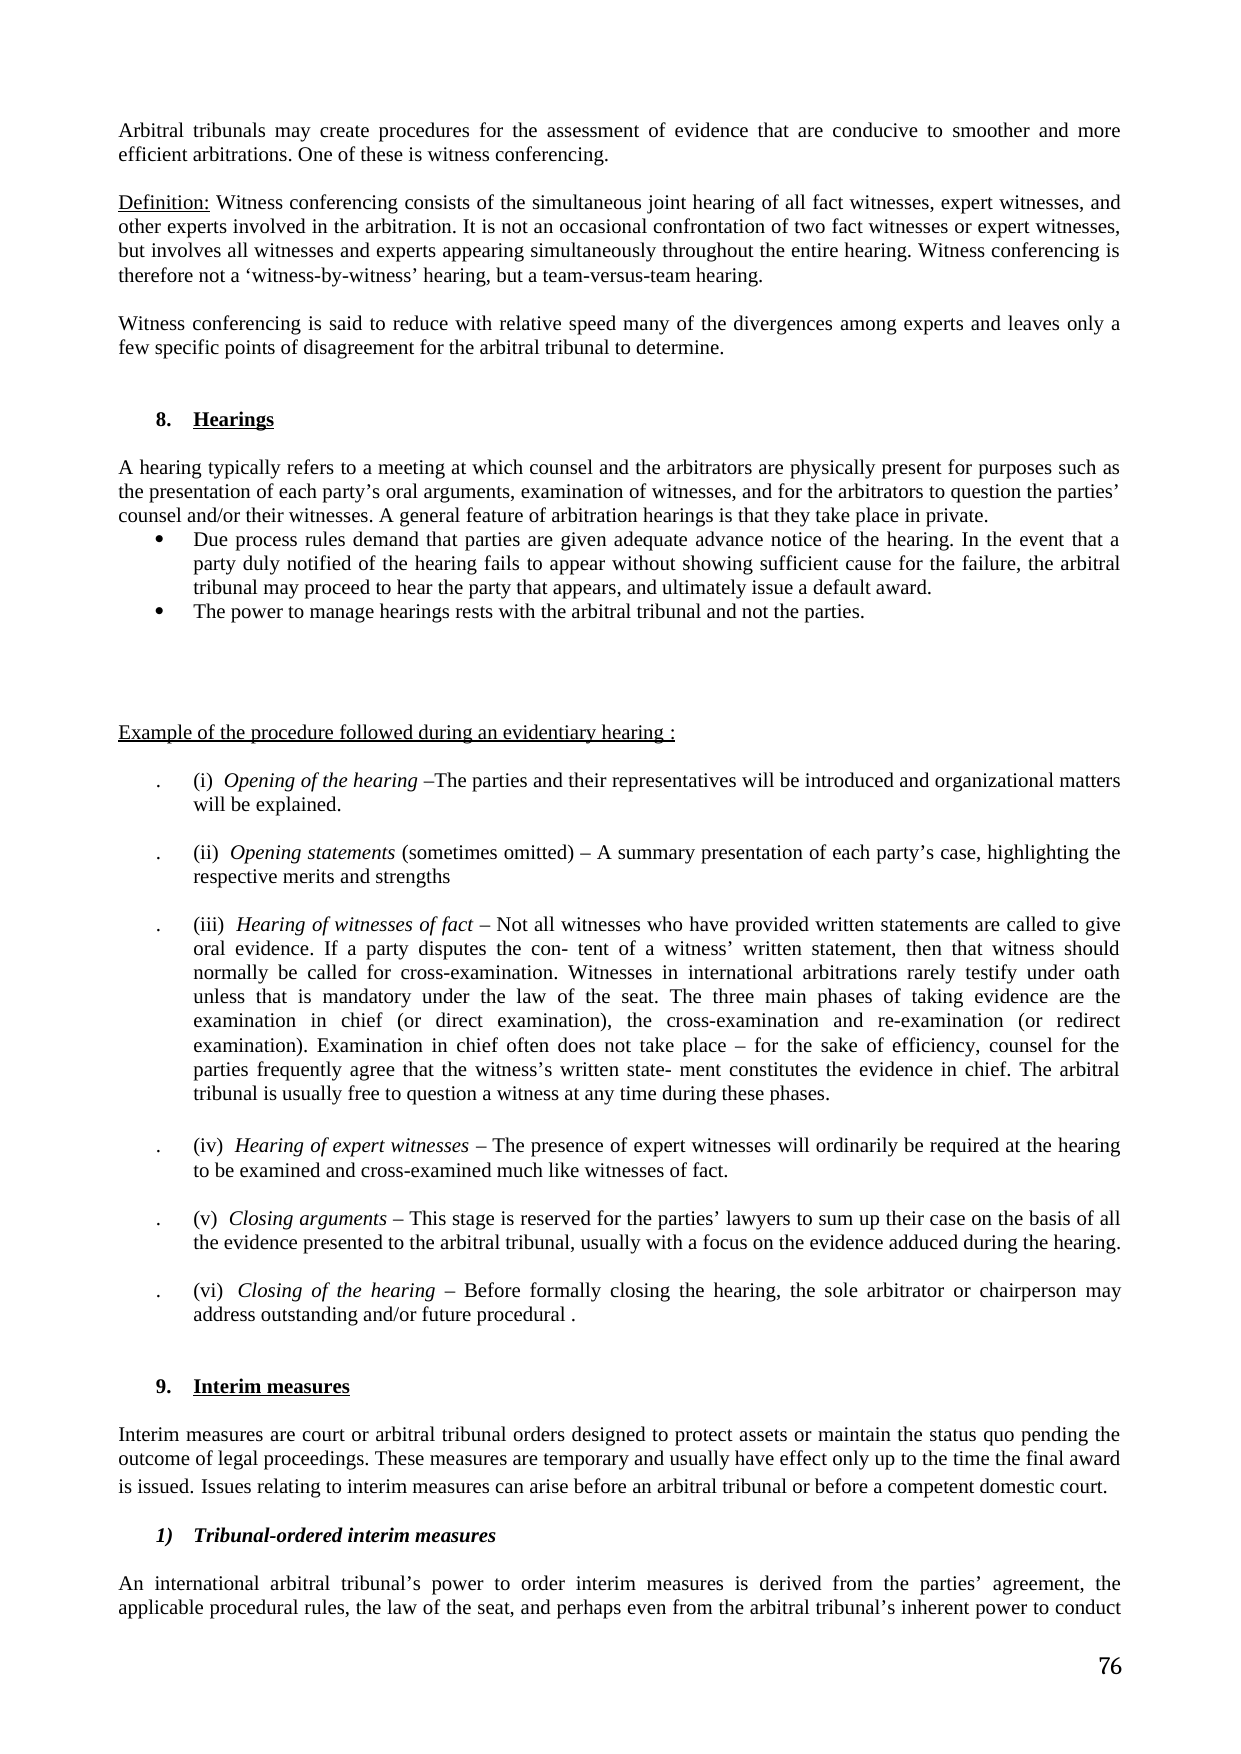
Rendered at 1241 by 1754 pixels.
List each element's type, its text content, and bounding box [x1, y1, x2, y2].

list (v) Closing arguments – This stage is reserved for the parties’ lawyers to sum up their case on the basis of all the evidence presented to the arbitral tribunal, usually with a focus on the evidence adduced during the hearing. [156, 1206, 1122, 1254]
list (vi) Closing of the hearing – Before formally closing the hearing, the sole arbitrator or chairperson may address outstanding and/or future procedural . [156, 1278, 1122, 1326]
text Definition: Witness conferencing consists of the simultaneous joint hearing of all fact witnesses, expert witnesses, and other experts involved in the arbitration. It is not an occasional confrontation of two fact witnesses or expert witnesses, but involves all witnesses and experts appearing simultaneously throughout the entire hearing. Witness conferencing is therefore not a ‘witness-by-witness’ hearing, but a team-versus-team hearing. [118, 190, 1122, 287]
list Interim measures [156, 1374, 1122, 1398]
list Hearings [156, 407, 1122, 431]
list (ii) Opening statements (sometimes omitted) – A summary presentation of each party’s case, highlighting the respective merits and strengths [156, 840, 1122, 888]
text Example of the procedure followed during an evidentiary hearing : [118, 720, 1122, 744]
list Due process rules demand that parties are given adequate advance notice of the hearing. In the event that a party duly notified of the hearing fails to appear without showing sufficient cause for the failure, the arbitral tribunal may proceed to hear the party that appears, and ultimately issue a default award. [156, 527, 1122, 599]
text Interim measures are court or arbitral tribunal orders designed to protect assets or maintain the status quo pending the outcome of legal proceedings. These measures are temporary and usually have effect only up to the time the final award is issued. Issues relating to interim measures can arise before an arbitral tribunal or before a competent domestic court. [118, 1422, 1122, 1499]
list (iii) Hearing of witnesses of fact – Not all witnesses who have provided written statements are called to give oral evidence. If a party disputes the con- tent of a witness’ written statement, then that witness should normally be called for cross-examination. Witnesses in international arbitrations rarely testify under oath unless that is mandatory under the law of the seat. The three main phases of taking evidence are the examination in chief (or direct examination), the cross-examination and re-examination (or redirect examination). Examination in chief often does not take place – for the sake of efficiency, counsel for the parties frequently agree that the witness’s written state- ment constitutes the evidence in chief. The arbitral tribunal is usually free to question a witness at any time during these phases. [156, 912, 1122, 1105]
list The power to manage hearings rests with the arbitral tribunal and not the parties. [156, 599, 1122, 623]
text Arbitral tribunals may create procedures for the assessment of evidence that are conducive to smoother and more efficient arbitrations. One of these is witness conferencing. [118, 118, 1122, 166]
text A hearing typically refers to a meeting at which counsel and the arbitrators are physically present for purposes such as the presentation of each party’s oral arguments, examination of witnesses, and for the arbitrators to question the parties’ counsel and/or their witnesses. A general feature of arbitration hearings is that they take place in private. [118, 455, 1122, 527]
text Witness conferencing is said to reduce with relative speed many of the divergences among experts and leaves only a few specific points of disagreement for the arbitral tribunal to determine. [118, 311, 1122, 359]
list (iv) Hearing of expert witnesses – The presence of expert witnesses will ordinarily be required at the hearing to be examined and cross-examined much like witnesses of fact. [156, 1133, 1122, 1182]
list (i) Opening of the hearing –The parties and their representatives will be introduced and organizational matters will be explained. [156, 768, 1122, 816]
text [118, 1571, 1122, 1619]
list Tribunal-ordered interim measures [156, 1523, 1122, 1547]
